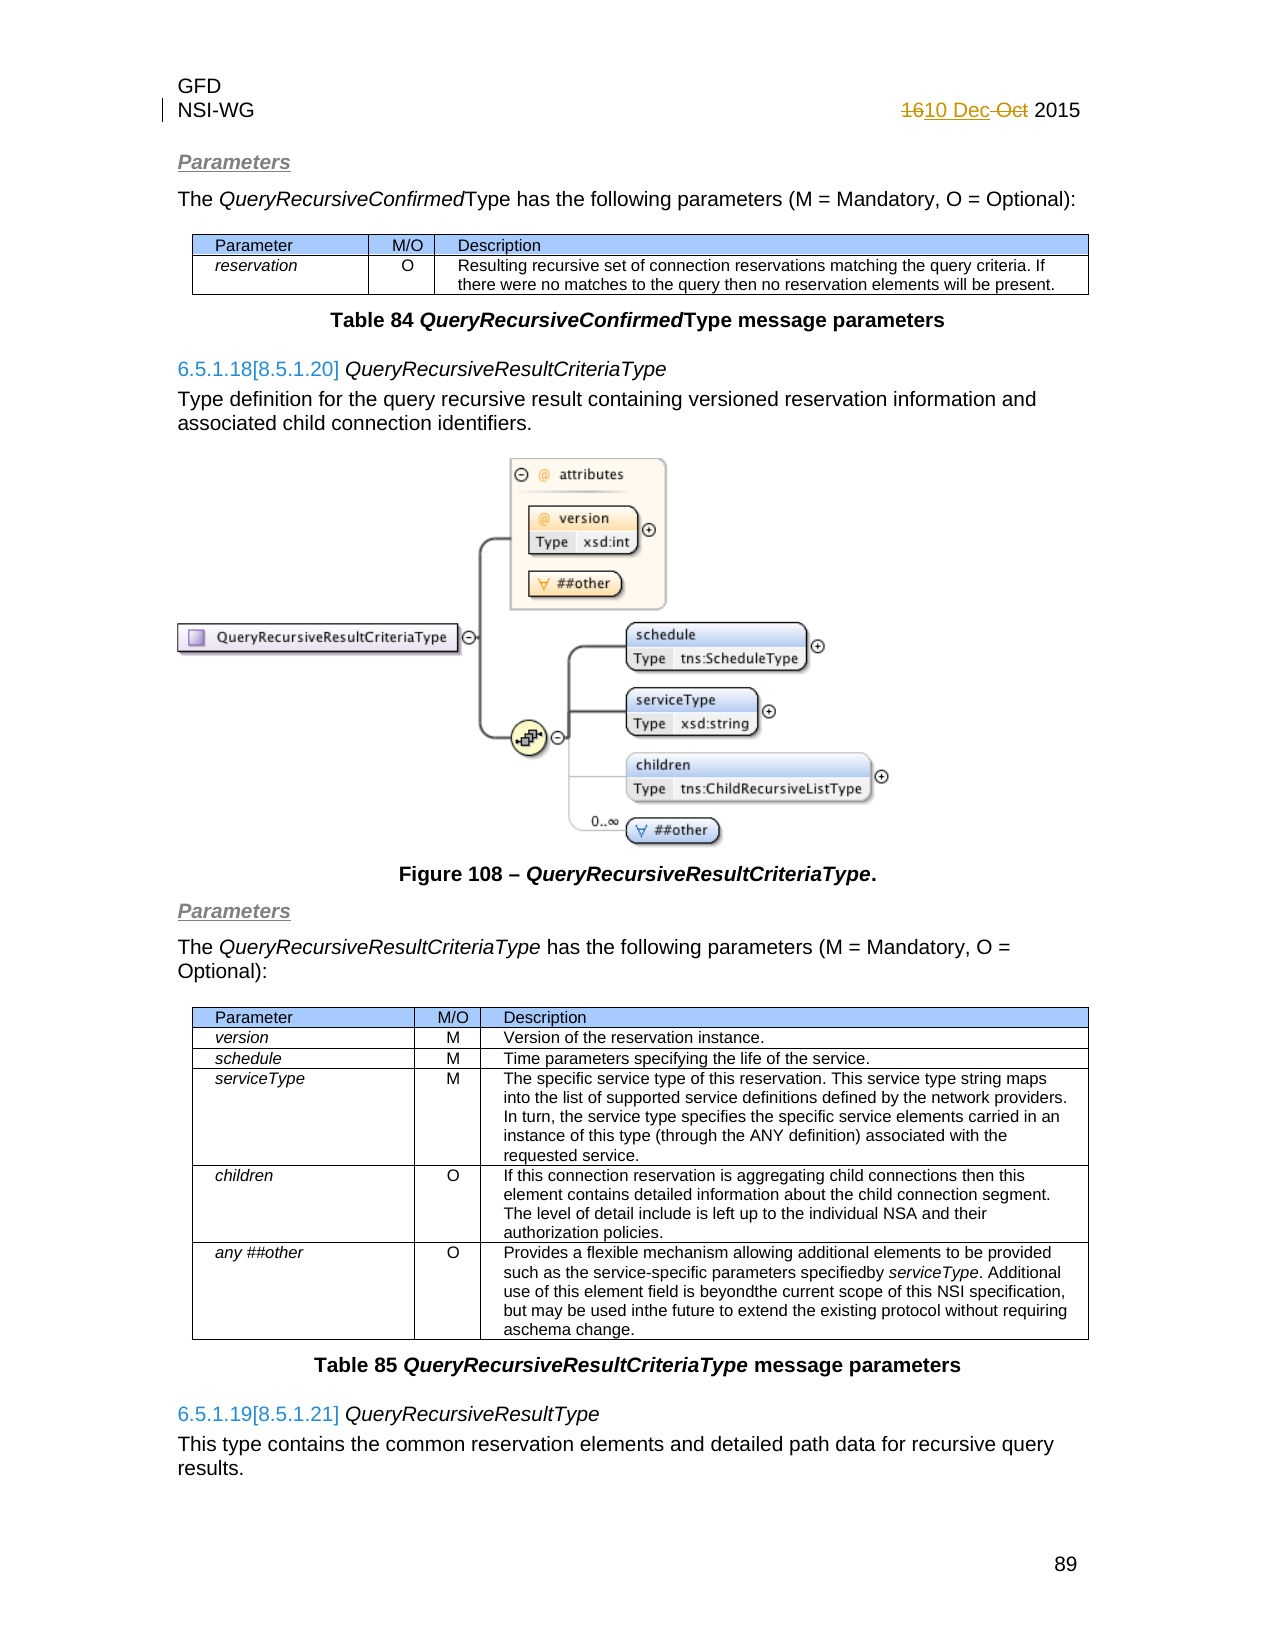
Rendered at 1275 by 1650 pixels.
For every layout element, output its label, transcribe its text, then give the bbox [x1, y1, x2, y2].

text The QueryRecursiveResultCriteriaType has the following parameters (M = Mandatory, O = Optional): [177, 935, 1098, 983]
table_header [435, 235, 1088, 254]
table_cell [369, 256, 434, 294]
text Type definition for the query recursive result containing versioned reservation information and associated child connection identifiers. [177, 387, 1098, 434]
text The QueryRecursiveConfirmedType has the following parameters (M = Mandatory, O = Optional): [177, 186, 1098, 210]
text This type contains the common reservation elements and detailed path data for recursive query results. [177, 1432, 1098, 1480]
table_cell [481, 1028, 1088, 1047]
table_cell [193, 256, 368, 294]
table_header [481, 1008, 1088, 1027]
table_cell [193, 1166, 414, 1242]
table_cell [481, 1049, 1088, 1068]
subtitle QueryRecursiveResultCriteriaType [177, 356, 1098, 380]
picture [177, 458, 891, 850]
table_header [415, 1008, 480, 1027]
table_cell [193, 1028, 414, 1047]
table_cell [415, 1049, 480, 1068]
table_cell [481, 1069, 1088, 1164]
text Figure – QueryRecursiveResultCriteriaType. [177, 862, 1098, 886]
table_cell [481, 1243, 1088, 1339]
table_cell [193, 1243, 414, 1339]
text Table QueryRecursiveResultCriteriaType message parameters [177, 1353, 1098, 1377]
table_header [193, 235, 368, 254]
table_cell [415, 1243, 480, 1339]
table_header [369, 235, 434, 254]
text Parameters [177, 899, 1098, 923]
subtitle QueryRecursiveResultType [177, 1402, 1098, 1426]
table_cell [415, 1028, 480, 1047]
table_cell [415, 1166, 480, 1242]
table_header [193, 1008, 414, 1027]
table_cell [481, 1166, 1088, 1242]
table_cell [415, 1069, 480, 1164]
text Parameters [177, 150, 1098, 174]
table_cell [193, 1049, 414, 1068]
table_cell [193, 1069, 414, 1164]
text Table QueryRecursiveConfirmedType message parameters [177, 307, 1098, 331]
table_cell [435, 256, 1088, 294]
